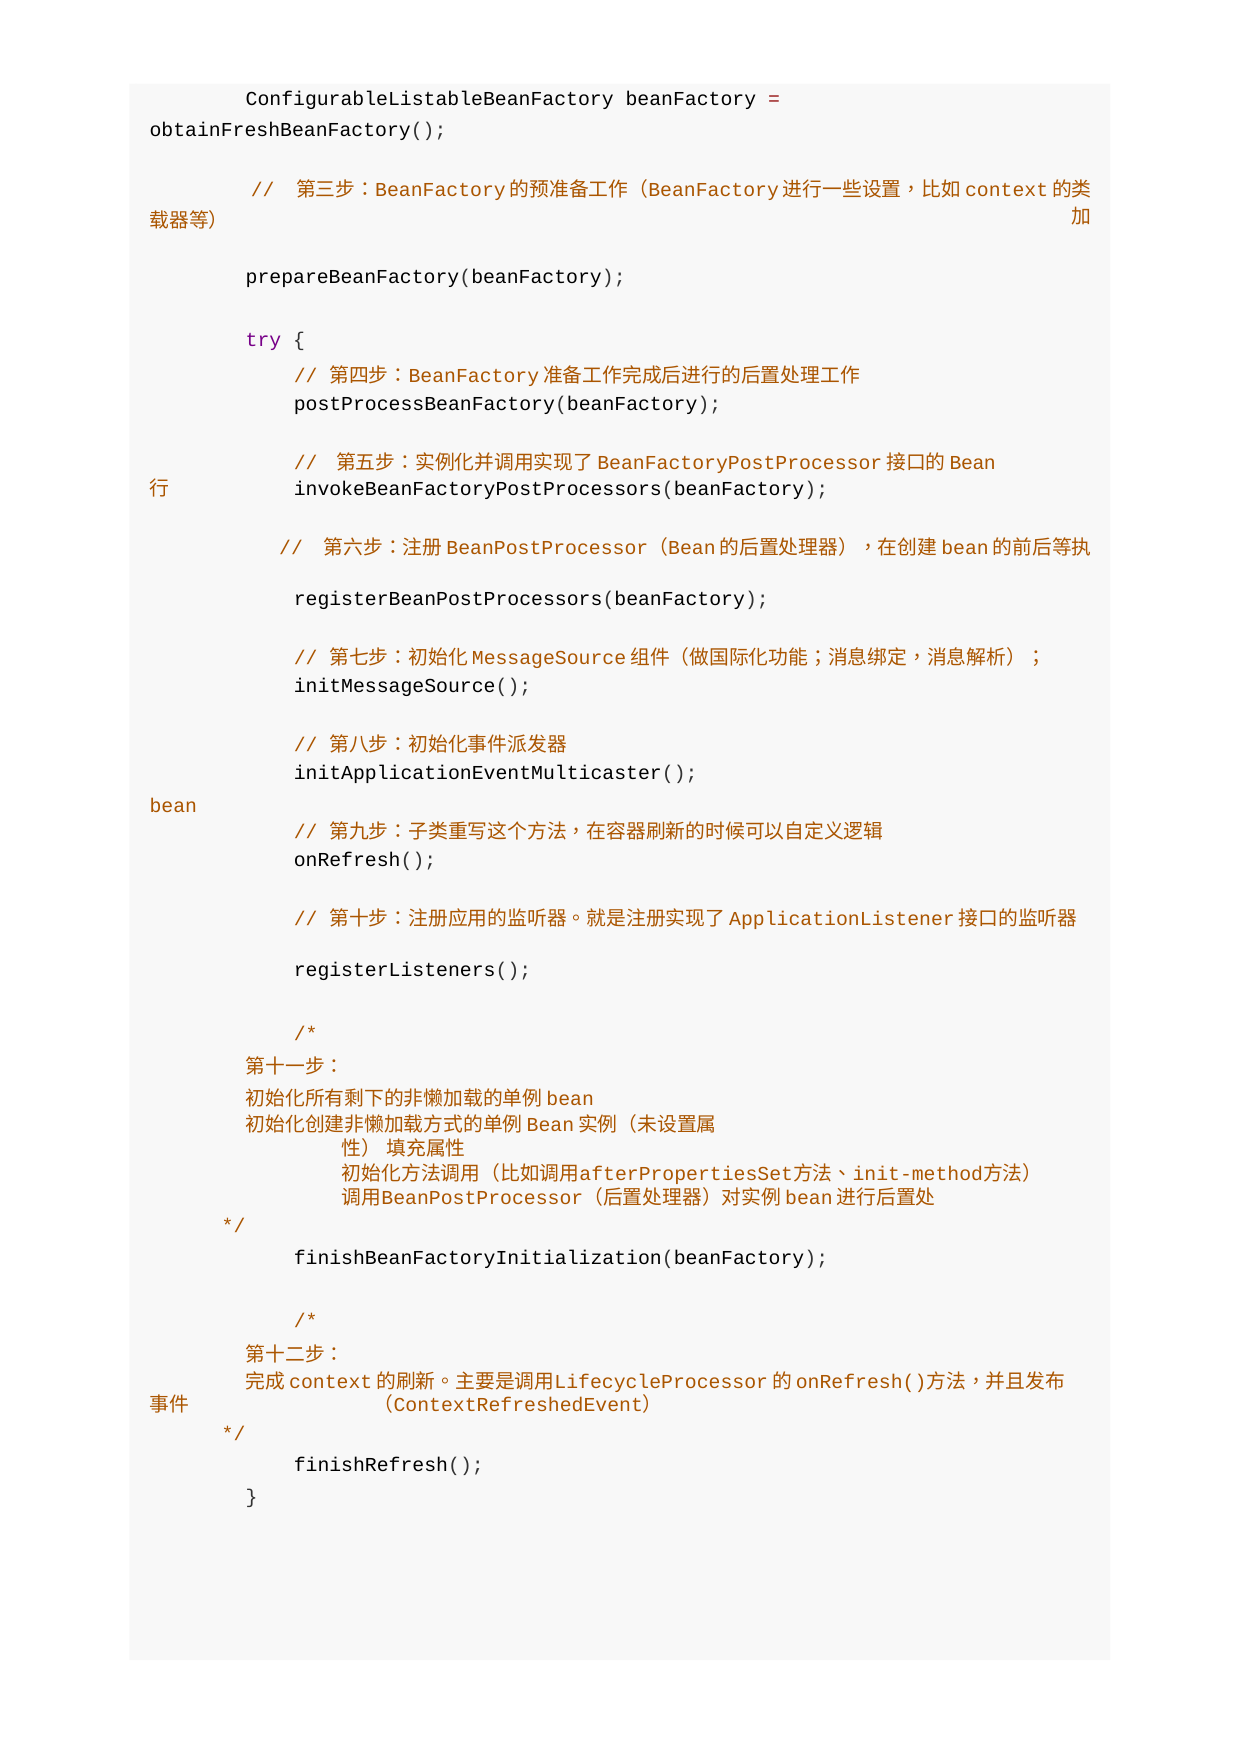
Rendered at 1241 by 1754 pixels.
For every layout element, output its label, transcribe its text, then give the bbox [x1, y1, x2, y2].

text // 第⼗步：注册应⽤的监听器。就是注册实现了ApplicationListener接⼝的监听器 [293, 904, 1126, 932]
text prepareBeanFactory(beanFactory); try { [245, 232, 660, 359]
text onRefresh(); [293, 850, 1126, 872]
text 完成context的刷新。主要是调⽤LifecycleProcessor的onRefresh()⽅法，并且发布事件 （ContextRefreshedEvent） [149, 1368, 1079, 1417]
text // 第五步：实例化并调⽤实现了BeanFactoryPostProcessor接⼝的Bean invokeBeanFactoryPostProcessors(beanFactory); [293, 448, 1126, 501]
text 初始化创建⾮懒加载⽅式的单例Bean实例（未设置属性） 填充属性 [245, 1112, 755, 1161]
text // 第四步：BeanFactory准备⼯作完成后进⾏的后置处理⼯作 [293, 359, 1126, 388]
text 载器等） [149, 206, 229, 233]
text bean [149, 796, 229, 819]
text 初始化所有剩下的⾮懒加载的单例bean [245, 1080, 1126, 1112]
text // 第七步：初始化MessageSource组件（做国际化功能；消息绑定，消息解析）； [293, 643, 1126, 671]
text // 第六步：注册BeanPostProcessor（Bean的后置处理器），在创建bean的前后等执 [234, 533, 1091, 560]
text // 第三步：BeanFactory的预准备⼯作（BeanFactory进⾏⼀些设置，⽐如context的类加 [234, 176, 1091, 230]
text /* [293, 1311, 1126, 1334]
text /* [293, 1023, 1126, 1046]
text } [245, 1487, 1126, 1509]
text registerListeners(); [293, 960, 1126, 983]
text 第⼗⼀步： [245, 1047, 1126, 1080]
text postProcessBeanFactory(beanFactory); [293, 393, 1126, 416]
text 第⼗⼆步： [245, 1334, 1126, 1368]
text initMessageSource(); [293, 676, 1126, 698]
text // 第九步：⼦类重写这个⽅法，在容器刷新的时候可以⾃定义逻辑 [293, 817, 1126, 844]
text initApplicationEventMulticaster(); [293, 763, 1126, 785]
text // 第⼋步：初始化事件派发器 [293, 731, 1126, 758]
text finishBeanFactoryInitialization(beanFactory); [293, 1248, 1126, 1270]
text ⾏ [149, 474, 229, 501]
text registerBeanPostProcessors(beanFactory); [293, 589, 1126, 611]
text finishRefresh(); [293, 1455, 1126, 1478]
text */ [221, 1216, 1126, 1239]
text ConfigurableListableBeanFactory beanFactory = obtainFreshBeanFactory(); [149, 89, 1073, 142]
text */ [221, 1423, 1126, 1446]
text 初始化⽅法调⽤（⽐如调⽤afterPropertiesSet⽅法、init-method⽅法） 调⽤BeanPostProcessor（后置处理器）对实例bean进⾏后置处 [342, 1161, 1051, 1210]
